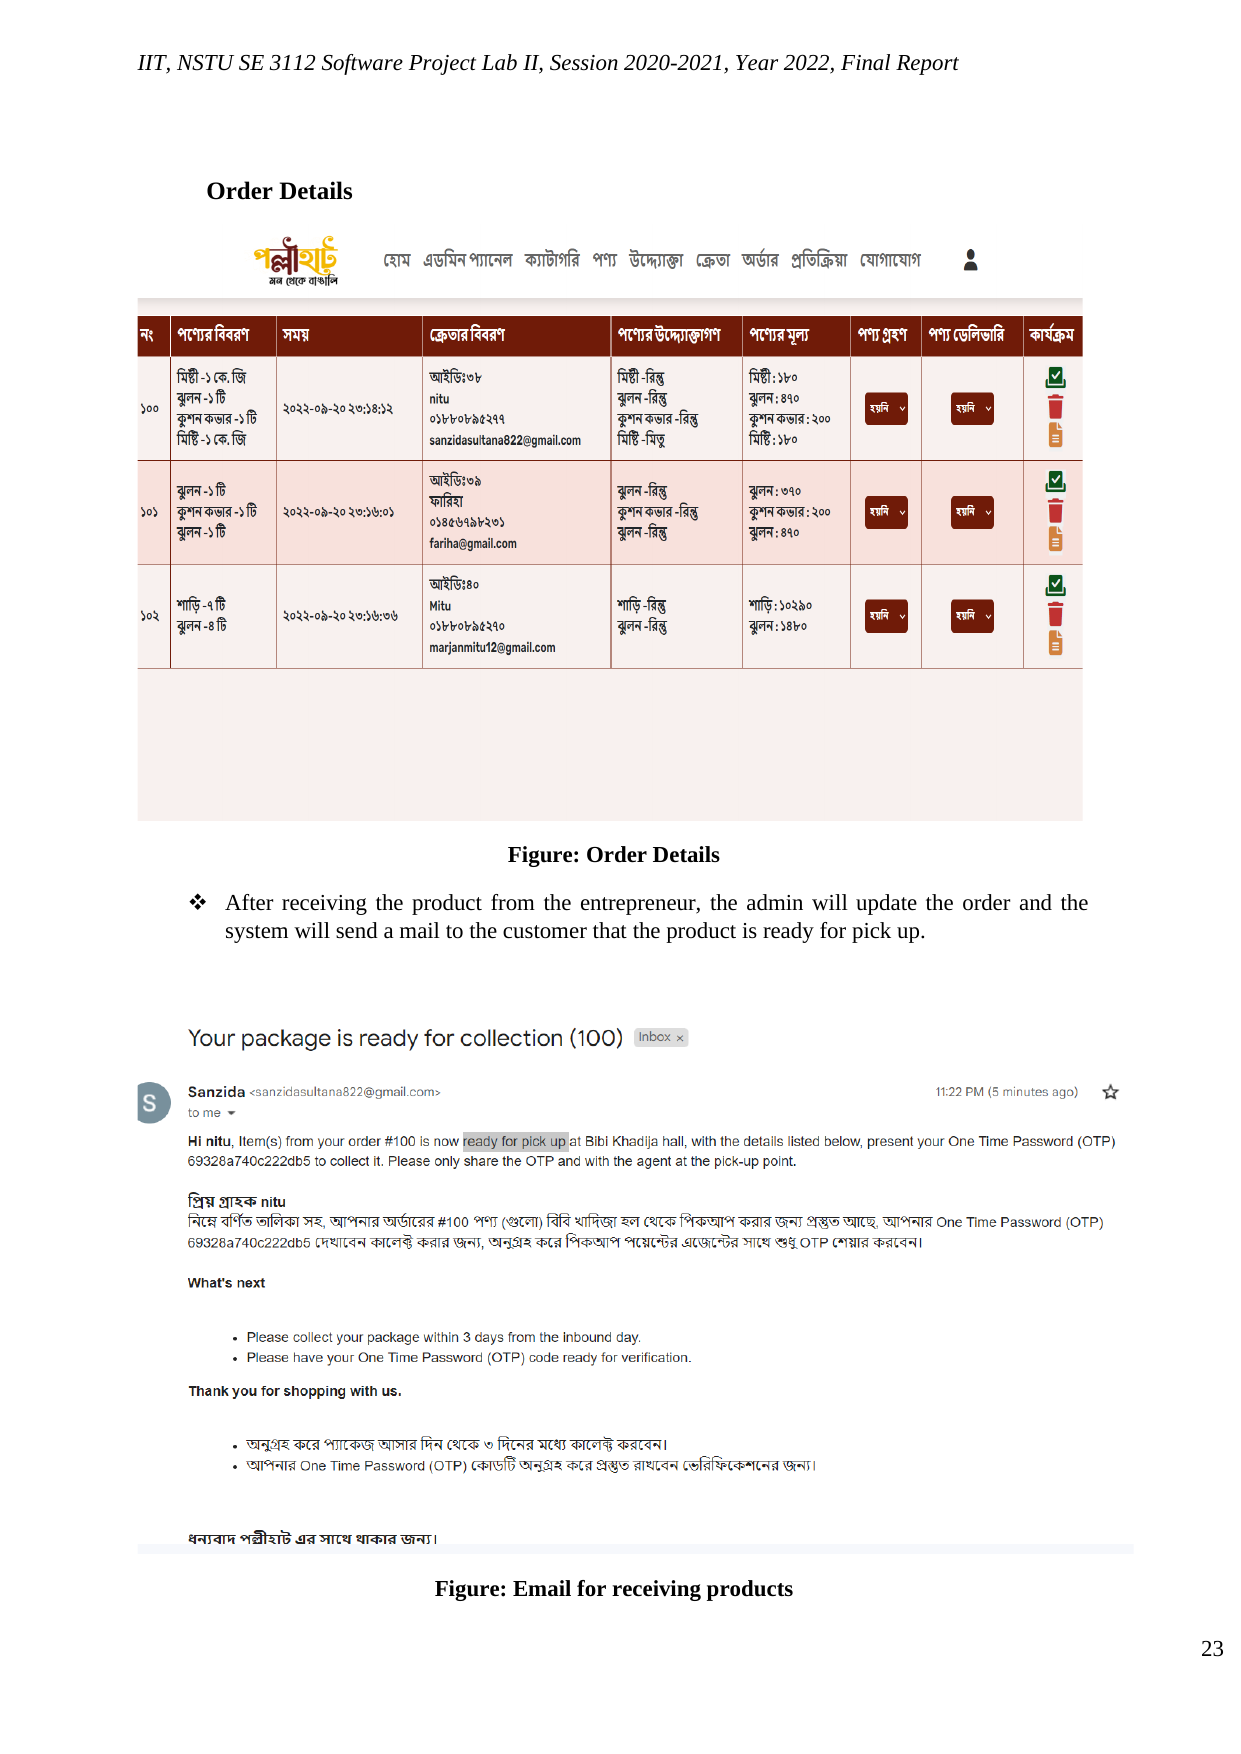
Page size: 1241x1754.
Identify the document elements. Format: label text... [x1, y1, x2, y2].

text Figure: Email for receiving products [137, 1575, 1091, 1601]
list After receiving the product from the entrepreneur, the admin will update the order and the system will send a mail to the customer that the product is ready for pick up. [187, 889, 1091, 944]
picture [137, 224, 1083, 821]
picture [137, 1012, 1134, 1554]
text Figure: Order Details [137, 842, 1091, 868]
subtitle Order Details [206, 176, 1223, 205]
